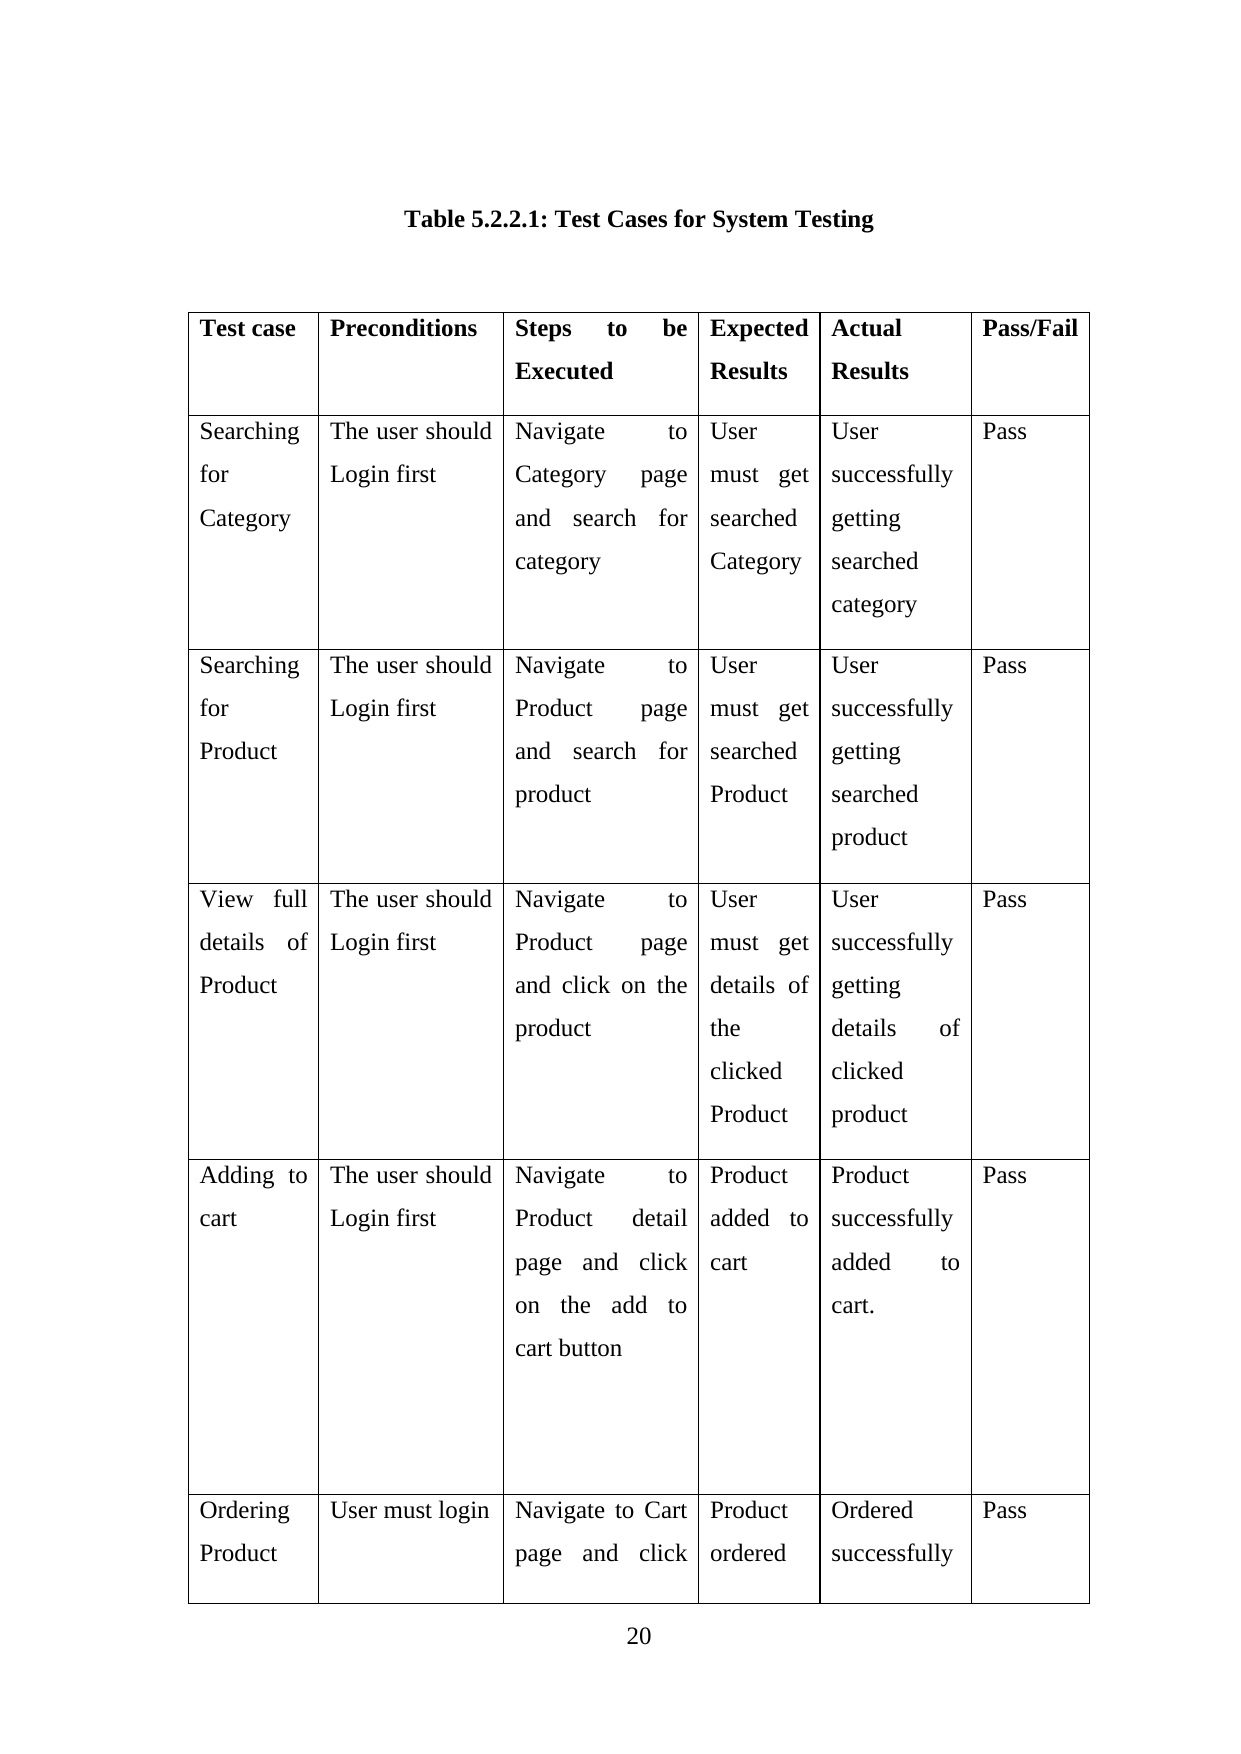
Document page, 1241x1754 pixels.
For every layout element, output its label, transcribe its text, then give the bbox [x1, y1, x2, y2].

table_cell Navigate to Product page and search for product [504, 650, 698, 883]
table_cell User must get searched Product [699, 650, 819, 883]
table_cell Pass [972, 1160, 1089, 1494]
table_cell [504, 1495, 698, 1603]
table_cell User successfully getting details of clicked product [821, 884, 971, 1159]
table_cell Navigate to Product page and click on the product [504, 884, 698, 1159]
table_cell Pass [972, 650, 1089, 883]
table_cell The user should Login first [319, 650, 503, 883]
table_header Preconditions [319, 313, 503, 415]
table_cell Pass [972, 416, 1089, 649]
table_cell The user should Login first [319, 1160, 503, 1494]
table_cell User must get details of the clicked Product [699, 884, 819, 1159]
table_cell User must get searched Category [699, 416, 819, 649]
table_cell Navigate to Product detail page and click on the add to cart button [504, 1160, 698, 1494]
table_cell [821, 1495, 971, 1603]
table_cell View full details of Product [189, 884, 318, 1159]
table_cell The user should Login first [319, 884, 503, 1159]
table_cell Product added to cart [699, 1160, 819, 1494]
table_cell Pass [972, 884, 1089, 1159]
table_cell User successfully getting searched category [821, 416, 971, 649]
table_header Steps to be Executed [504, 313, 698, 415]
table_header Test case [189, 313, 318, 415]
table_cell Product ordered [699, 1495, 819, 1603]
table_cell User must login [319, 1495, 503, 1603]
table_header Actual Results [821, 313, 971, 415]
table_cell Searching for Product [189, 650, 318, 883]
table_cell Searching for Category [189, 416, 318, 649]
table_cell Pass [972, 1495, 1089, 1603]
table_cell The user should Login first [319, 416, 503, 649]
text Table 5.2.2.1: Test Cases for System Testing [187, 204, 1090, 233]
table_cell Navigate to Category page and search for category [504, 416, 698, 649]
table_header Pass/Fail [972, 313, 1089, 415]
table_cell Product successfully added to cart. [821, 1160, 971, 1494]
table_cell Ordering Product [189, 1495, 318, 1603]
table_header Expected Results [699, 313, 819, 415]
table_cell User successfully getting searched product [821, 650, 971, 883]
table_cell Adding to cart [189, 1160, 318, 1494]
